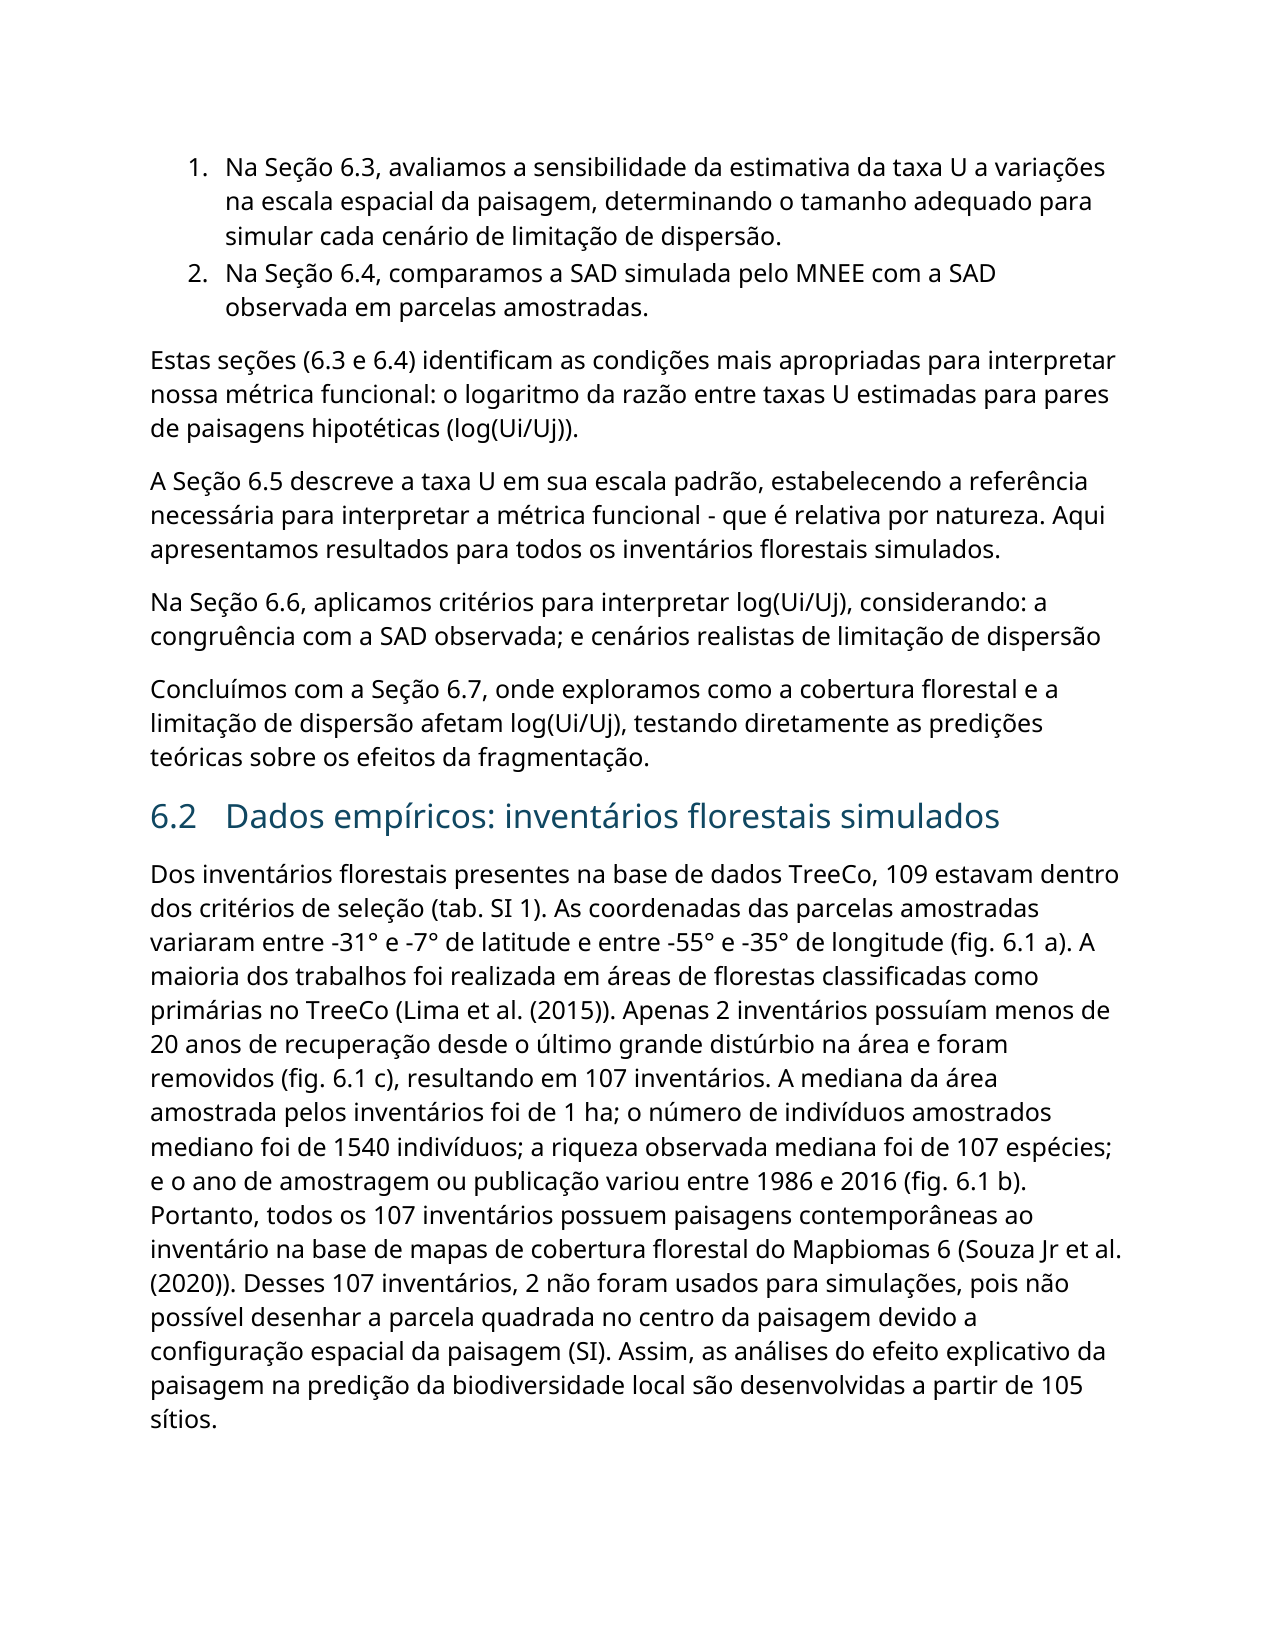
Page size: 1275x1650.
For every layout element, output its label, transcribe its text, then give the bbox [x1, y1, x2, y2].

text Dos inventários florestais presentes na base de dados TreeCo, 109 estavam dentro dos critérios de seleção (tab. SI 1). As coordenadas das parcelas amostradas variaram entre -31° e -7° de latitude e entre -55° e -35° de longitude (fig. 6.1 a). A maioria dos trabalhos foi realizada em áreas de florestas classificadas como primárias no TreeCo (Lima et al. (2015)). Apenas 2 inventários possuíam menos de 20 anos de recuperação desde o último grande distúrbio na área e foram removidos (fig. 6.1 c), resultando em 107 inventários. A mediana da área amostrada pelos inventários foi de 1 ha; o número de indivíduos amostrados mediano foi de 1540 indivíduos; a riqueza observada mediana foi de 107 espécies; e o ano de amostragem ou publicação variou entre 1986 e 2016 (fig. 6.1 b). Portanto, todos os 107 inventários possuem paisagens contemporâneas ao inventário na base de mapas de cobertura florestal do Mapbiomas 6 (Souza Jr et al. (2020)). Desses 107 inventários, 2 não foram usados para simulações, pois não possível desenhar a parcela quadrada no centro da paisagem devido a configuração espacial da paisagem (SI). Assim, as análises do efeito explicativo da paisagem na predição da biodiversidade local são desenvolvidas a partir de 105 sítios. [150, 857, 1125, 1436]
text Concluímos com a Seção 6.7, onde exploramos como a cobertura florestal e a limitação de dispersão afetam log(Ui/Uj), testando diretamente as predições teóricas sobre os efeitos da fragmentação. [150, 672, 1125, 774]
subtitle 6.2 Dados empíricos: inventários florestais simulados [150, 792, 1125, 838]
text Estas seções (6.3 e 6.4) identificam as condições mais apropriadas para interpretar nossa métrica funcional: o logaritmo da razão entre taxas U estimadas para pares de paisagens hipotéticas (log(Ui/Uj)). [150, 343, 1125, 445]
list Na Seção 6.4, comparamos a SAD simulada pelo MNEE com a SAD observada em parcelas amostradas. [187, 256, 1125, 324]
list Na Seção 6.3, avaliamos a sensibilidade da estimativa da taxa U a variações na escala espacial da paisagem, determinando o tamanho adequado para simular cada cenário de limitação de dispersão. [187, 150, 1125, 252]
text A Seção 6.5 descreve a taxa U em sua escala padrão, estabelecendo a referência necessária para interpretar a métrica funcional - que é relativa por natureza. Aqui apresentamos resultados para todos os inventários florestais simulados. [150, 464, 1125, 566]
text Na Seção 6.6, aplicamos critérios para interpretar log(Ui/Uj), considerando: a congruência com a SAD observada; e cenários realistas de limitação de dispersão [150, 585, 1125, 653]
